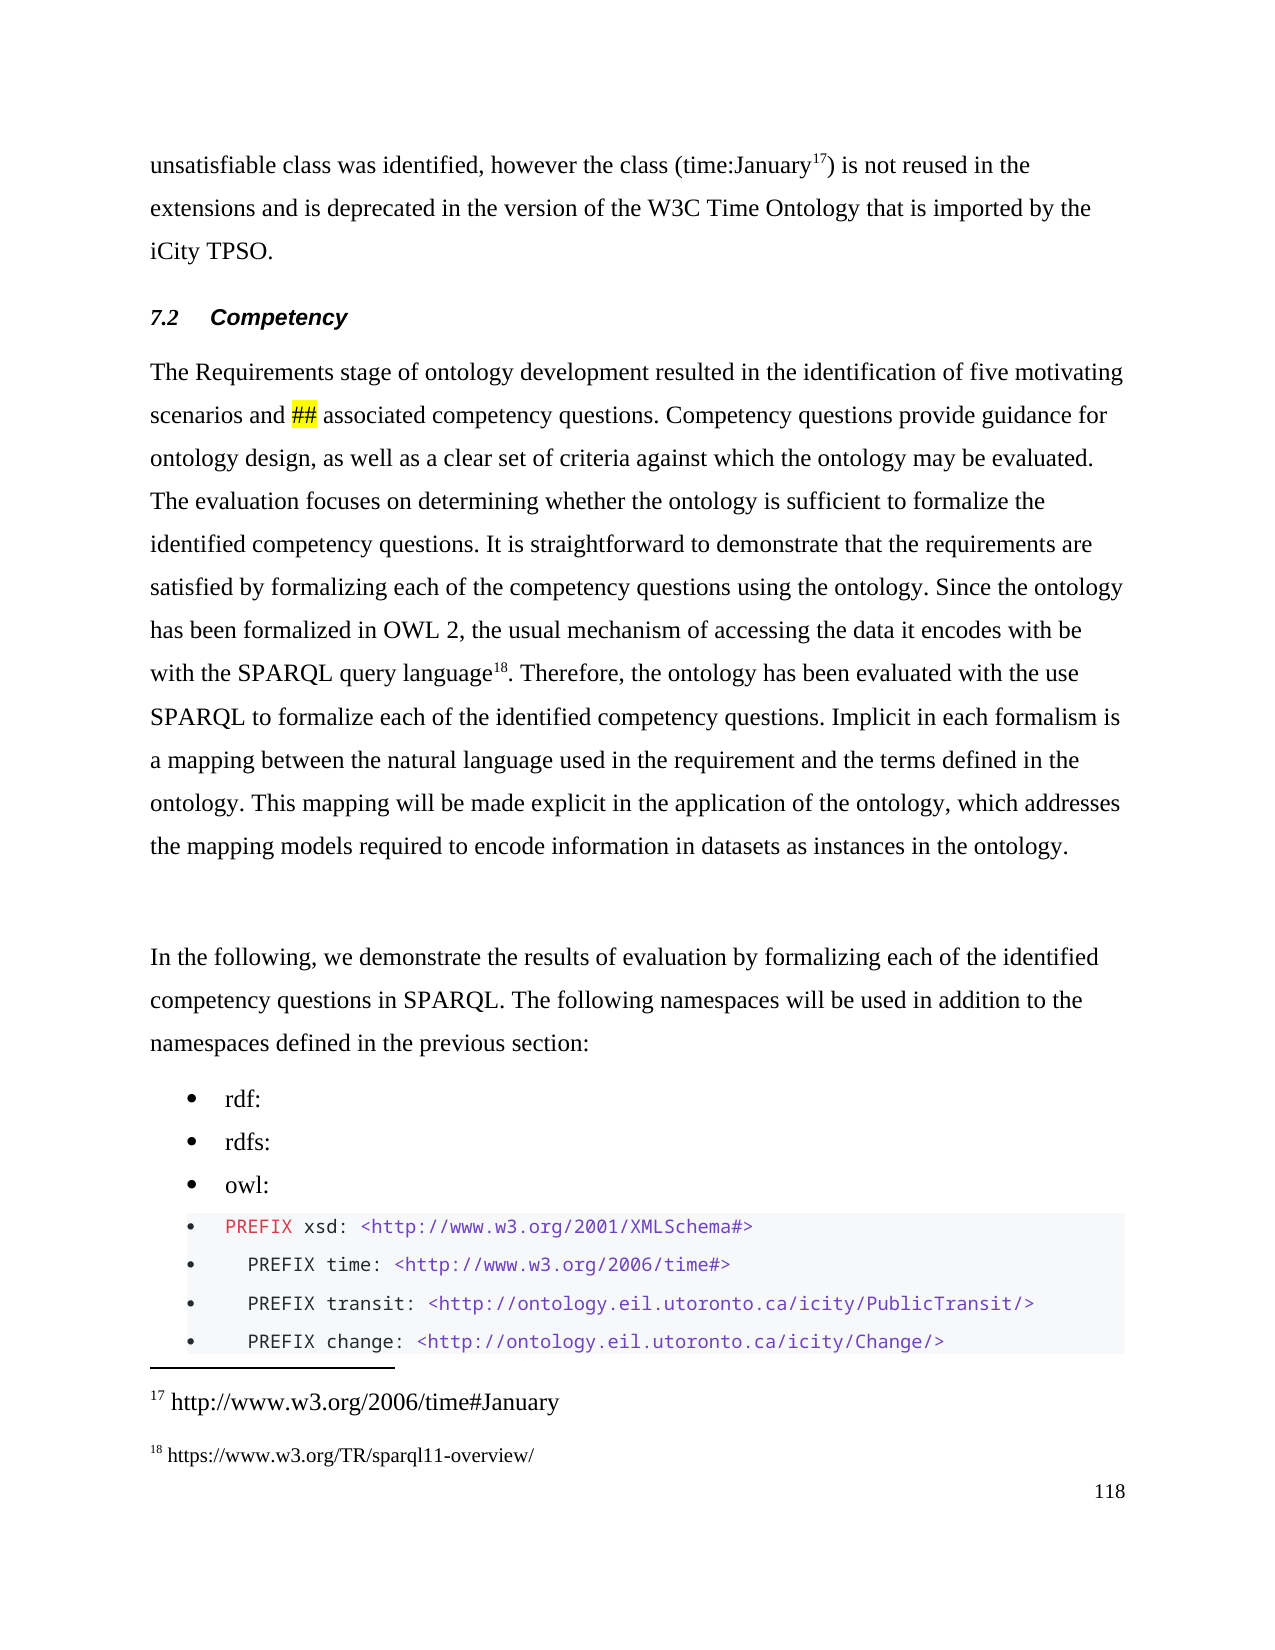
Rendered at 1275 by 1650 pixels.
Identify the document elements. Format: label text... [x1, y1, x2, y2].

list PREFIX change: <http://ontology.eil.utoronto.ca/icity/Change/> [187, 1328, 1125, 1354]
list rdf: [187, 1084, 1125, 1113]
list owl: [187, 1170, 1125, 1199]
subtitle Competency [150, 304, 1125, 331]
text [150, 150, 1125, 265]
list PREFIX xsd: <http://www.w3.org/2001/XMLSchema#> [187, 1213, 1125, 1239]
list PREFIX time: <http://www.w3.org/2006/time#> [187, 1252, 1125, 1277]
list rdfs: [187, 1127, 1125, 1156]
text The Requirements stage of ontology development resulted in the identification of five motivating scenarios and ## associated competency questions. Competency questions provide guidance for ontology design, as well as a clear set of criteria against which the ontology may be evaluated. The evaluation focuses on determining whether the ontology is sufficient to formalize the identified competency questions. It is straightforward to demonstrate that the requirements are satisfied by formalizing each of the competency questions using the ontology. Since the ontology has been formalized in OWL 2, the usual mechanism of accessing the data it encodes with be with the SPARQL query language. Therefore, the ontology has been evaluated with the use SPARQL to formalize each of the identified competency questions. Implicit in each formalism is a mapping between the natural language used in the requirement and the terms defined in the ontology. This mapping will be made explicit in the application of the ontology, which addresses the mapping models required to encode information in datasets as instances in the ontology. [150, 357, 1125, 860]
list PREFIX transit: <http://ontology.eil.utoronto.ca/icity/PublicTransit/> [187, 1290, 1125, 1315]
text In the following, we demonstrate the results of evaluation by formalizing each of the identified competency questions in SPARQL. The following namespaces will be used in addition to the namespaces defined in the previous section: [150, 942, 1125, 1057]
